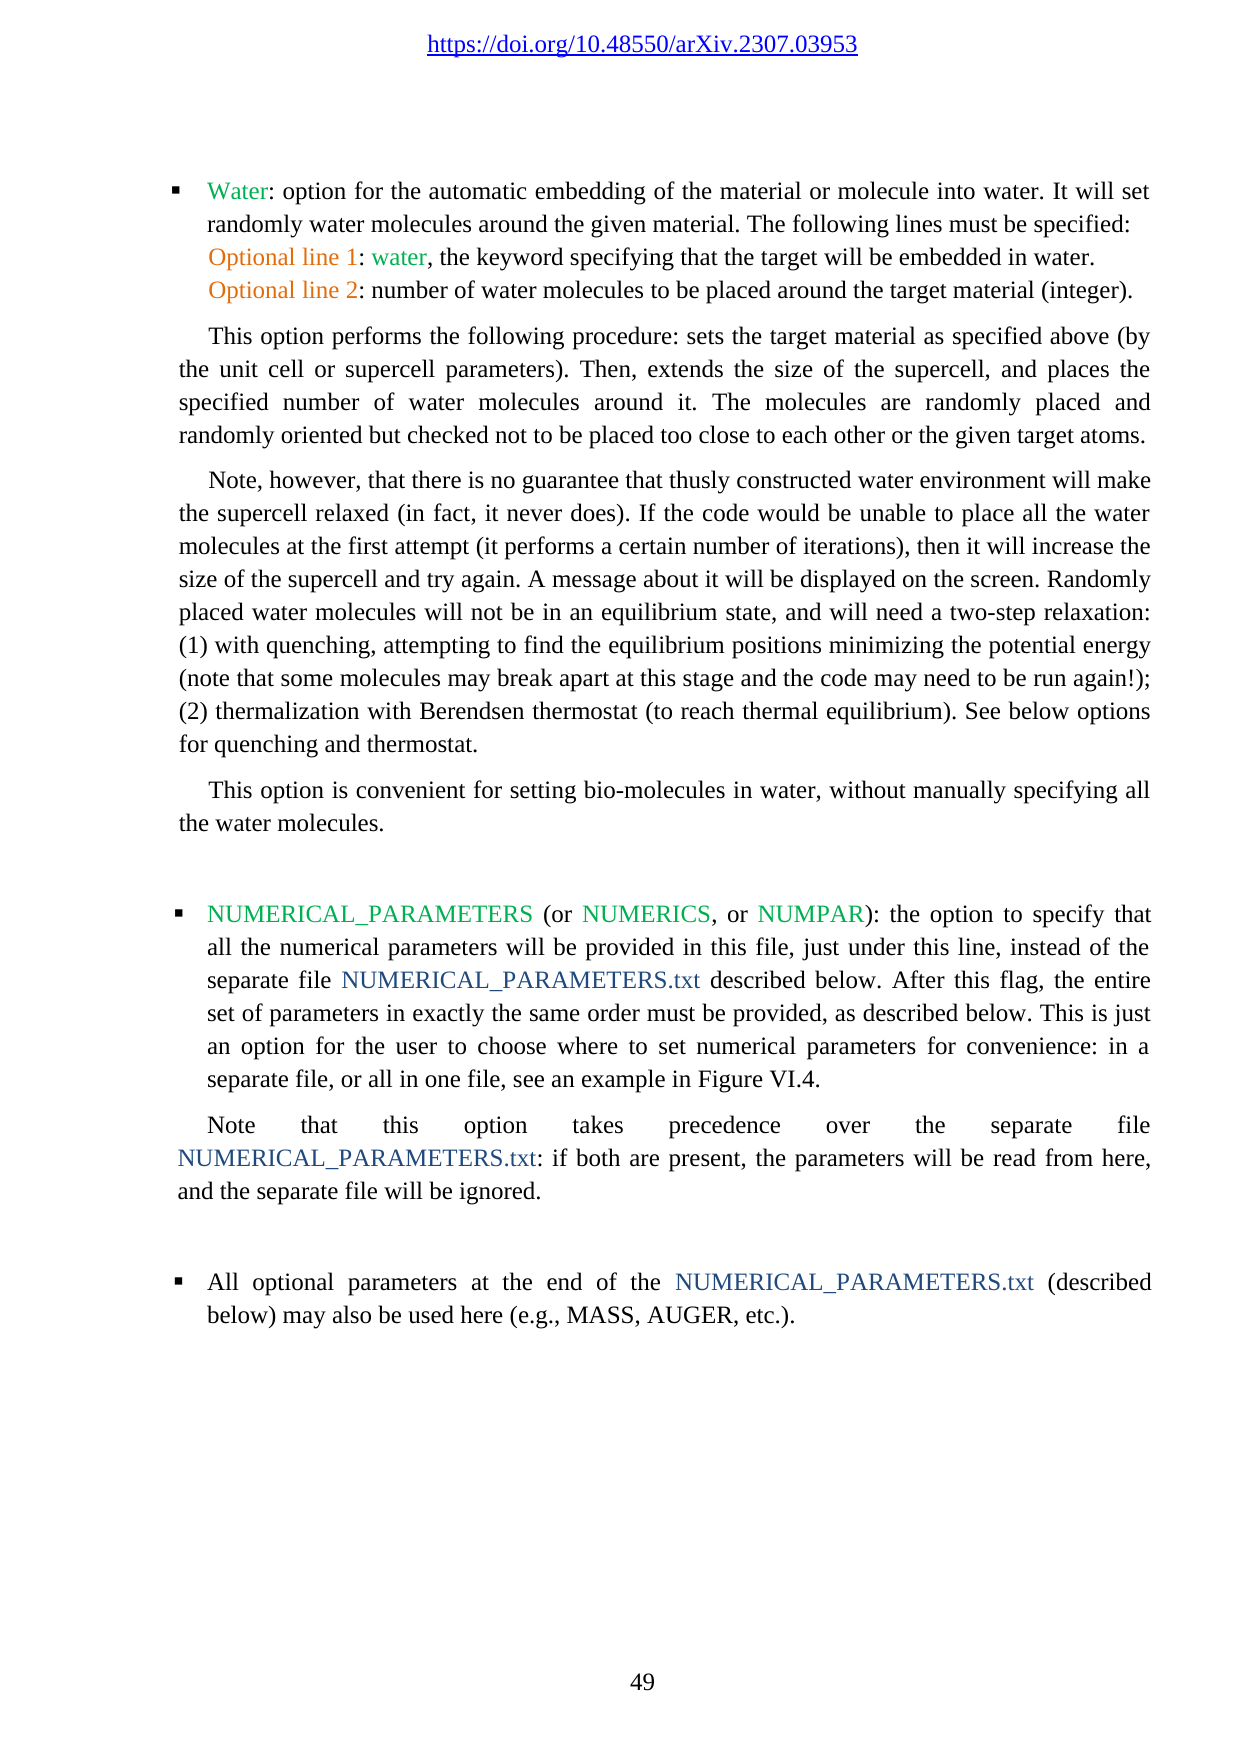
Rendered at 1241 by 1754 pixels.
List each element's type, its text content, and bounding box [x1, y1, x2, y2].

text This option performs the following procedure: sets the target material as specified above (by the unit cell or supercell parameters). Then, extends the size of the supercell, and places the specified number of water molecules around it. The molecules are randomly placed and randomly oriented but checked not to be placed too close to each other or the given target atoms. [178, 321, 1152, 448]
text Optional line 2: number of water molecules to be placed around the target material (integer). [178, 275, 1152, 304]
text Optional line 1: water, the keyword specifying that the target will be embedded in water. [178, 242, 1152, 271]
text Note that this option takes precedence over the separate file NUMERICAL_PARAMETERS.txt: if both are present, the parameters will be read from here, and the separate file will be ignored. [177, 1110, 1152, 1204]
list All optional parameters at the end of the NUMERICAL_PARAMETERS.txt (described below) may also be used here (e.g., MASS, AUGER, etc.). [173, 1267, 1152, 1328]
text This option is convenient for setting bio-molecules in water, without manually specifying all the water molecules. [178, 775, 1152, 837]
list Water: option for the automatic embedding of the material or molecule into water. It will set randomly water molecules around the given material. The following lines must be specified: [170, 176, 1152, 238]
text Note, however, that there is no guarantee that thusly constructed water environment will make the supercell relaxed (in fact, it never does). If the code would be unable to place all the water molecules at the first attempt (it performs a certain number of iterations), then it will increase the size of the supercell and try again. A message about it will be displayed on the screen. Randomly placed water molecules will not be in an equilibrium state, and will need a two-step relaxation: (1) with quenching, attempting to find the equilibrium positions minimizing the potential energy (note that some molecules may break apart at this stage and the code may need to be run again!); (2) thermalization with Berendsen thermostat (to reach thermal equilibrium). See below options for quenching and thermostat. [178, 465, 1152, 758]
